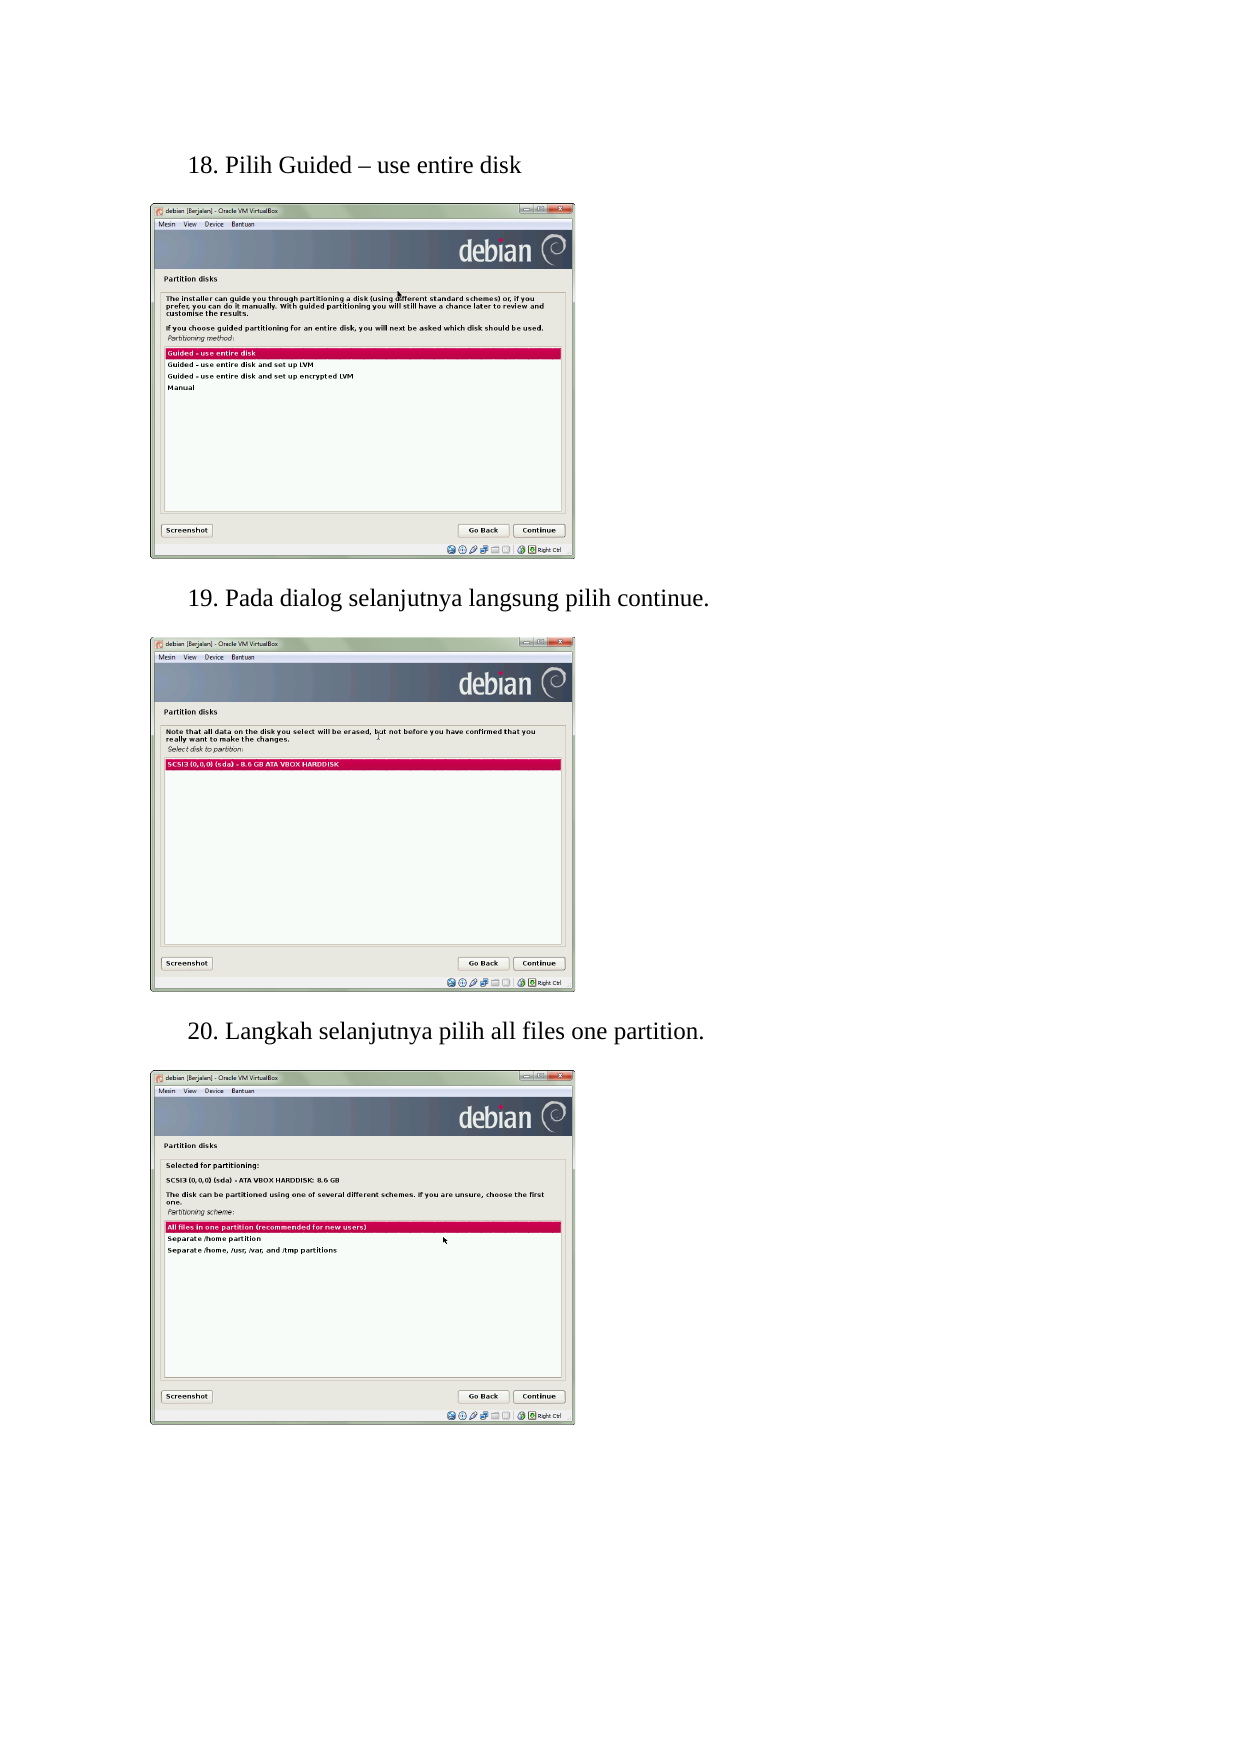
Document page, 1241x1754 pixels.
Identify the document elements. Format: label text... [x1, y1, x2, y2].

list Langkah selanjutnya pilih all files one partition. [187, 1016, 1090, 1045]
picture [150, 637, 576, 992]
list Pada dialog selanjutnya langsung pilih continue. [187, 583, 1090, 612]
picture [150, 203, 576, 559]
list Pilih Guided – use entire disk [187, 150, 1090, 179]
picture [150, 1070, 576, 1425]
